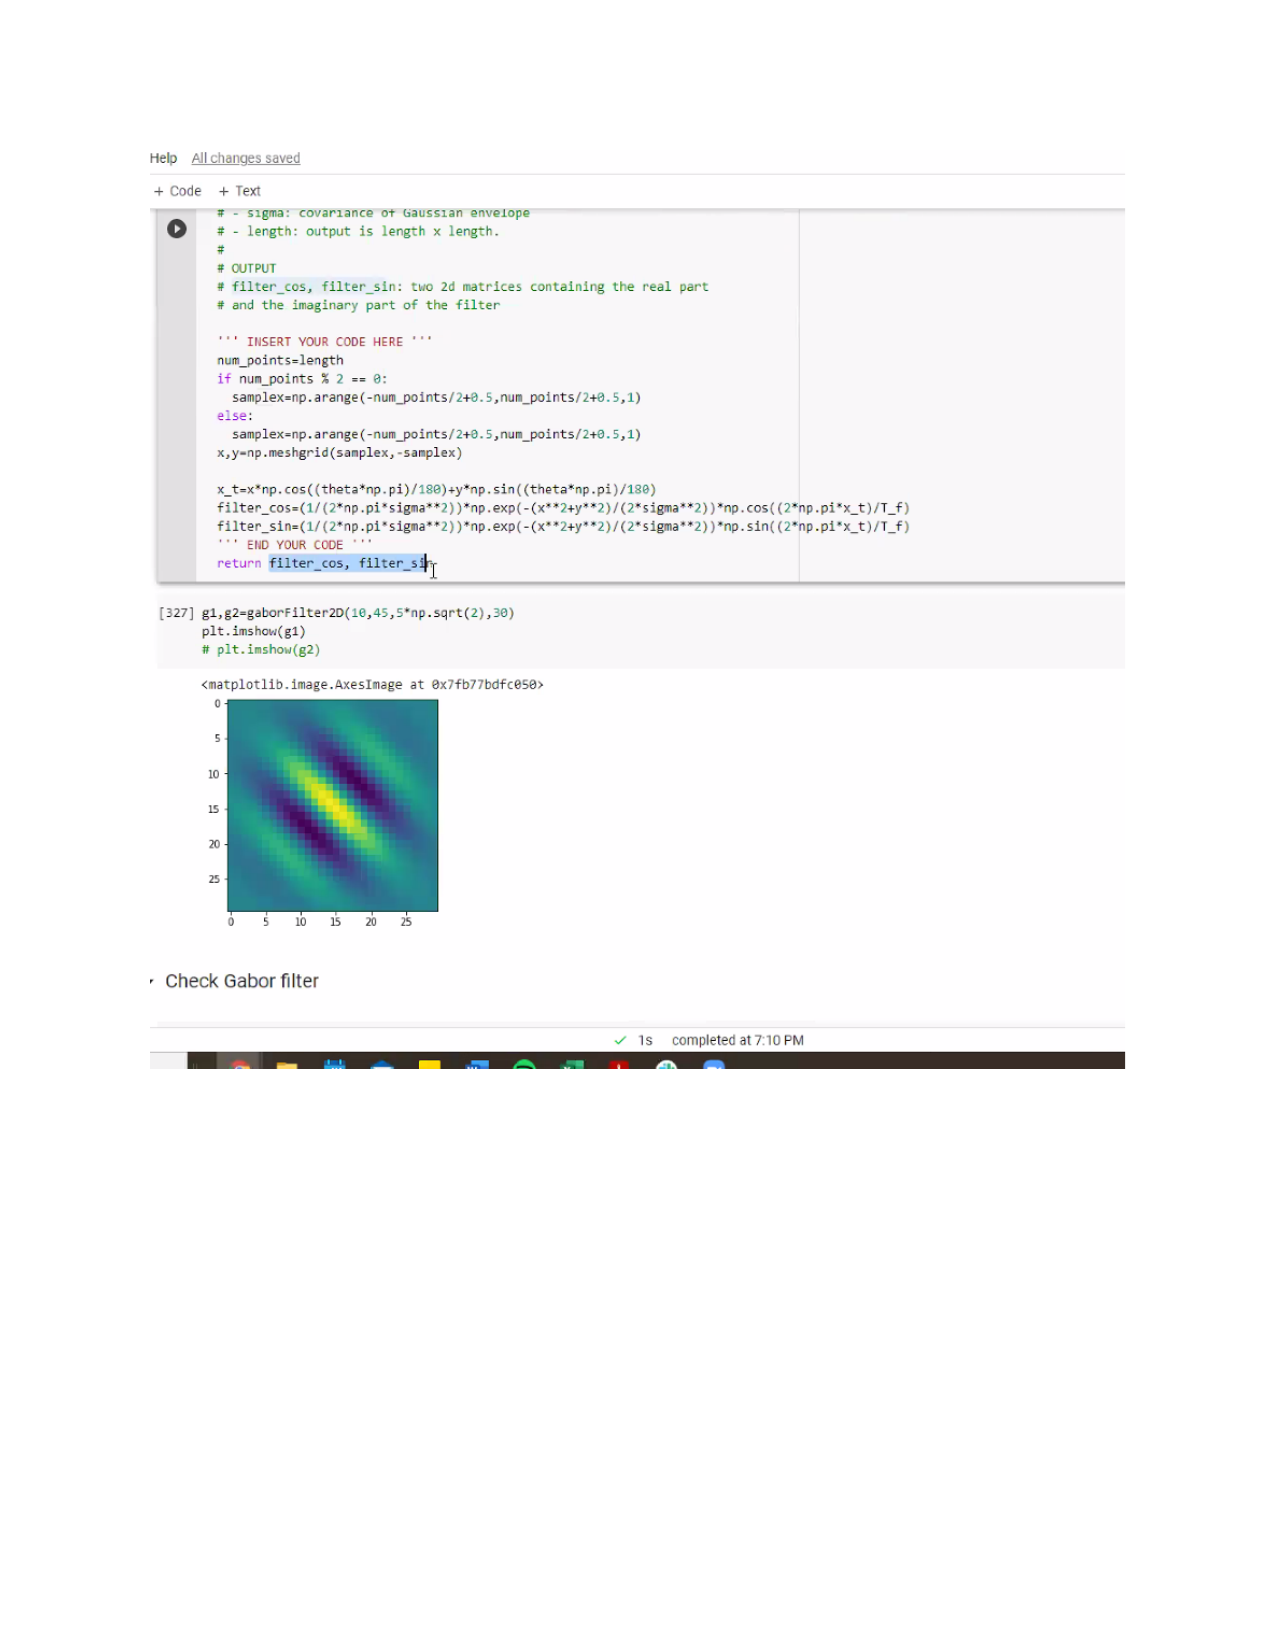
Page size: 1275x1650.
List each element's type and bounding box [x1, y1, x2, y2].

picture [150, 150, 1125, 1069]
